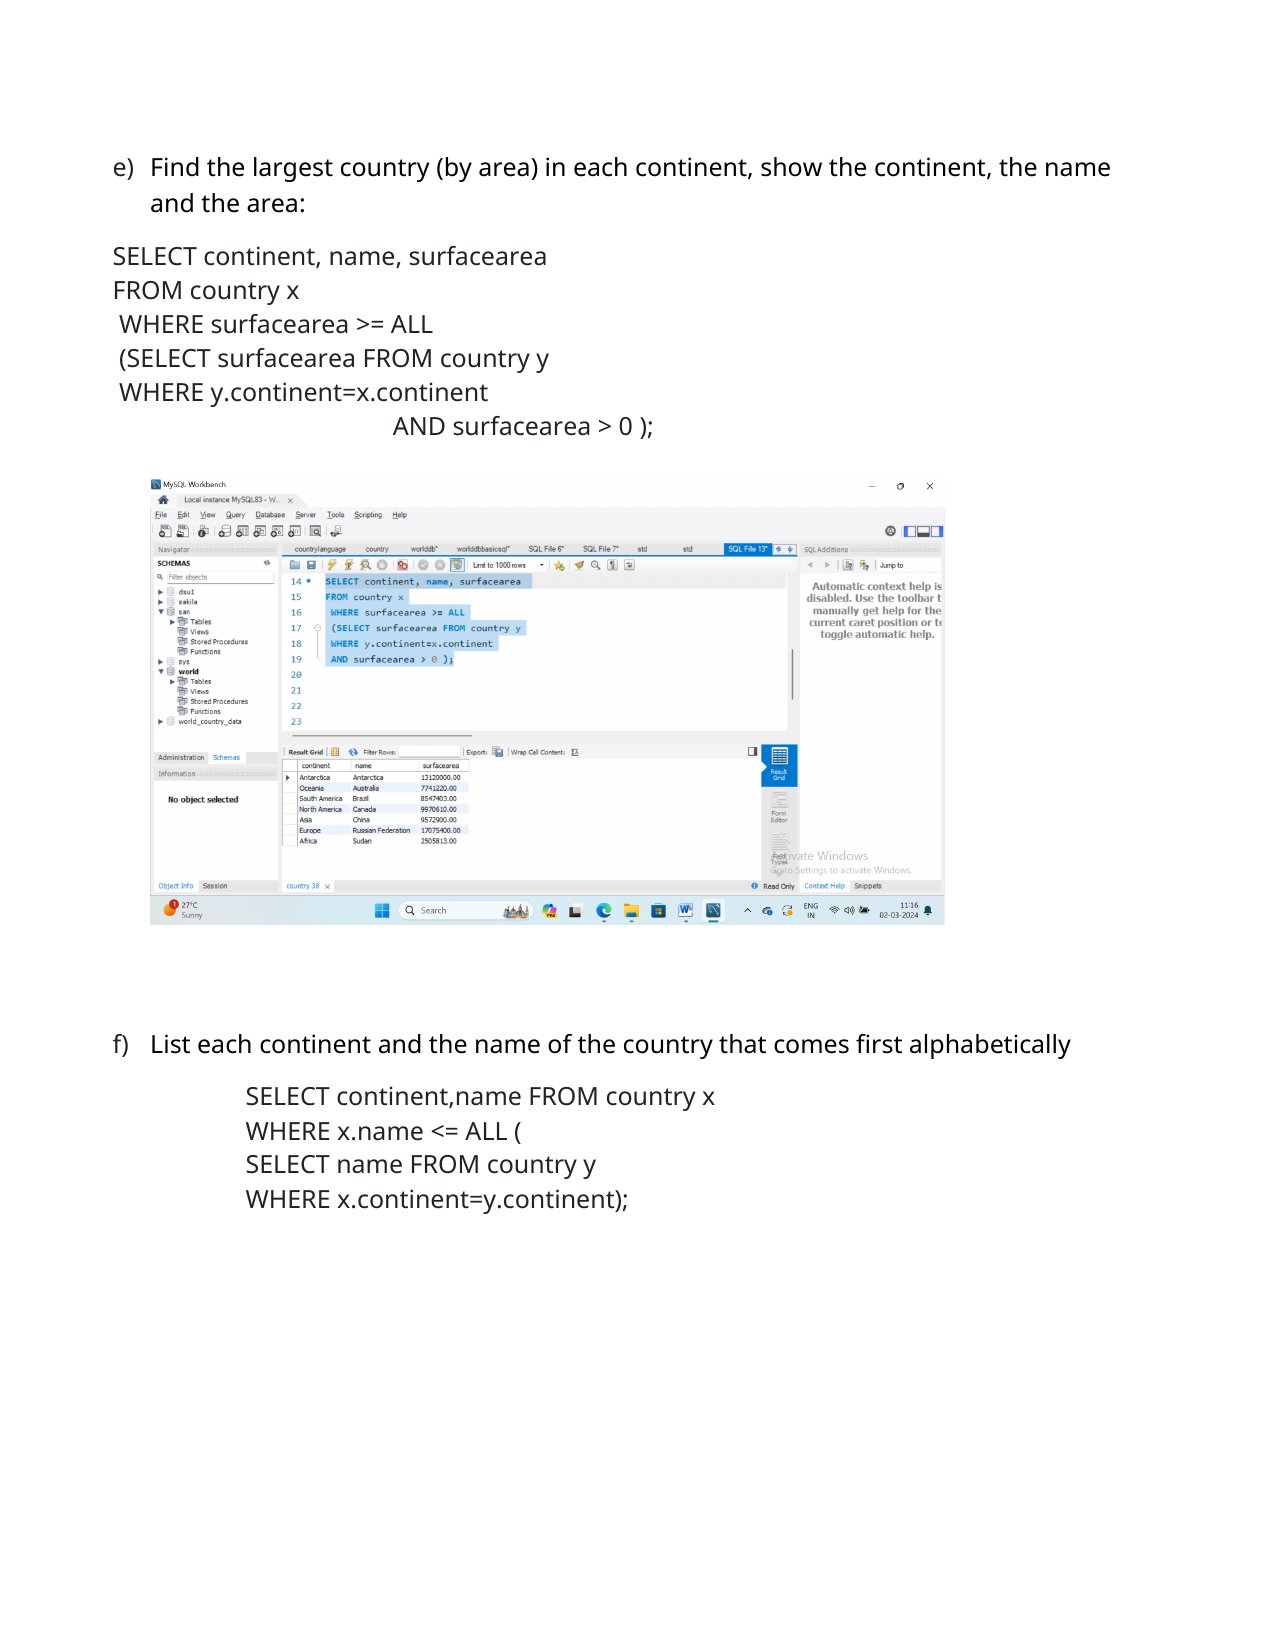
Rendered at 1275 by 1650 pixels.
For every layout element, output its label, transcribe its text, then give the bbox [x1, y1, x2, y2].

picture [150, 477, 945, 925]
text WHERE y.continent=x.continent [112, 375, 1144, 409]
text SELECT continent,name FROM country x [150, 1079, 1144, 1113]
text SELECT name FROM country y [150, 1147, 1144, 1181]
list Find the largest country (by area) in each continent, show the continent, the name and the area: [112, 150, 1144, 220]
list List each continent and the name of the country that comes first alphabetically [112, 1026, 1144, 1060]
text FROM country x [112, 273, 1144, 307]
text (SELECT surfacearea FROM country y [112, 341, 1144, 375]
text WHERE x.continent=y.continent); [150, 1181, 1144, 1215]
text SELECT continent, name, surfacearea [112, 239, 1144, 273]
text WHERE x.name <= ALL ( [150, 1113, 1144, 1147]
text WHERE surfacearea >= ALL [112, 307, 1144, 341]
text AND surfacearea > 0 ); [150, 409, 1144, 443]
